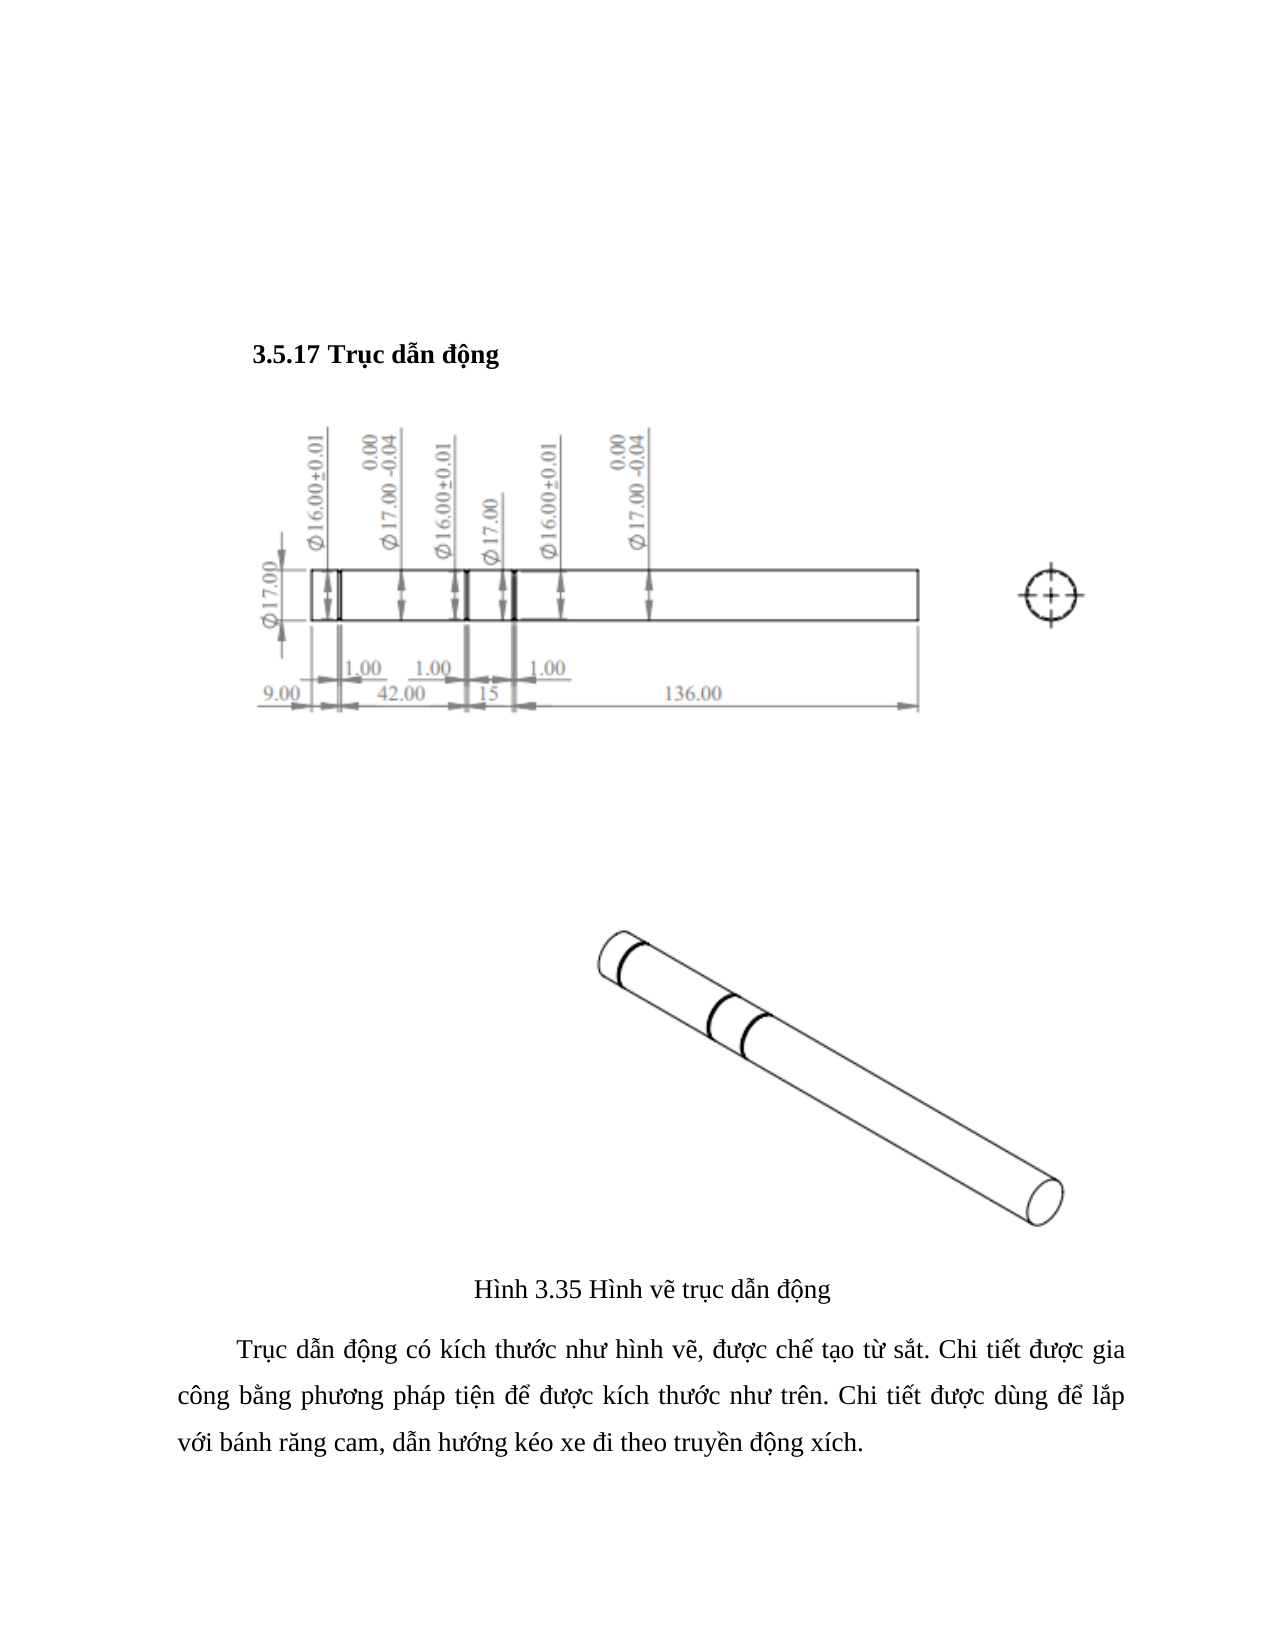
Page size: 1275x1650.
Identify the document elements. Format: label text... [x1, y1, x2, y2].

picture [192, 404, 1131, 1244]
subtitle Trục dẫn động [252, 338, 1127, 369]
text Trục dẫn động có kích thước như hình vẽ, được chế tạo từ sắt. Chi tiết được gia công bằng phương pháp tiện để được kích thước như trên. Chi tiết được dùng để lắp với bánh răng cam, dẫn hướng kéo xe đi theo truyền động xích. [177, 1333, 1127, 1457]
